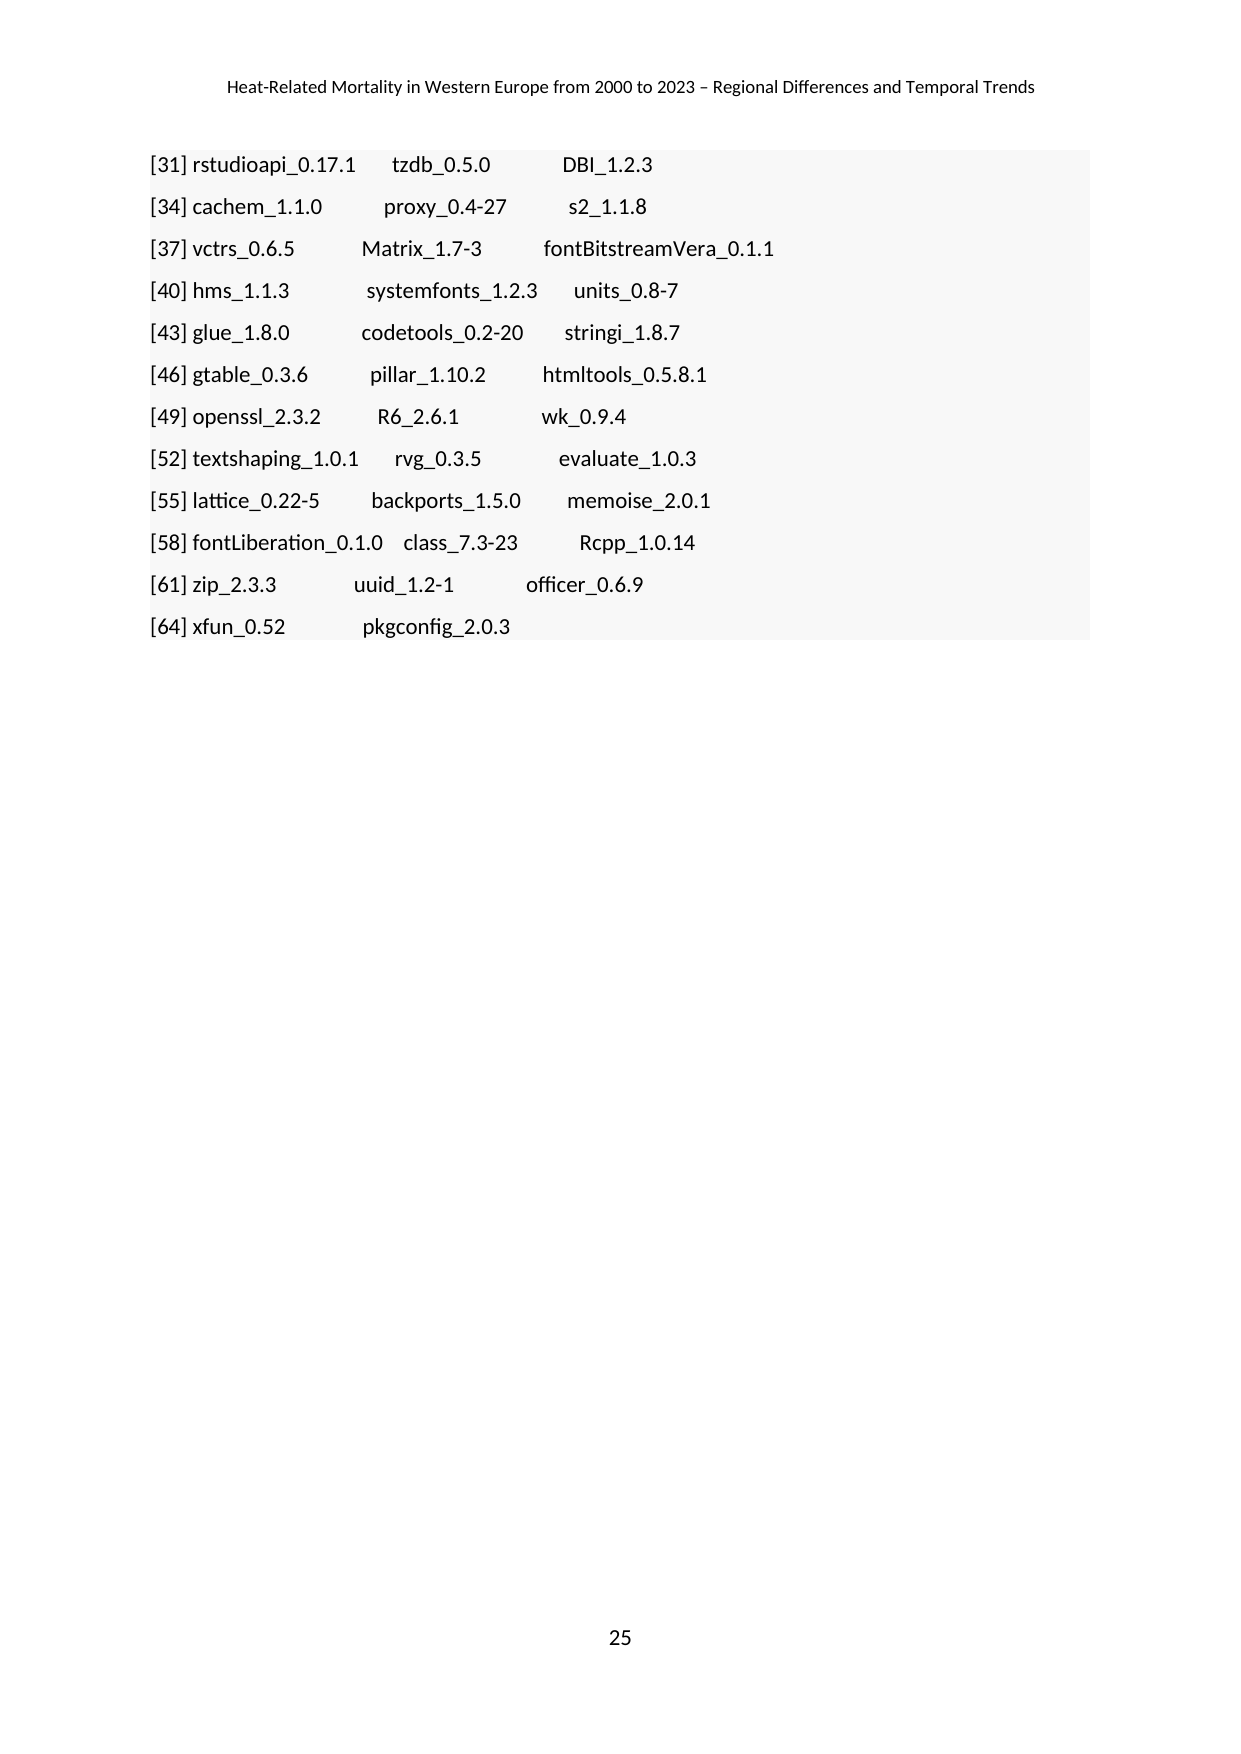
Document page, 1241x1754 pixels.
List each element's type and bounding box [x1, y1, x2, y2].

text [150, 150, 1090, 640]
